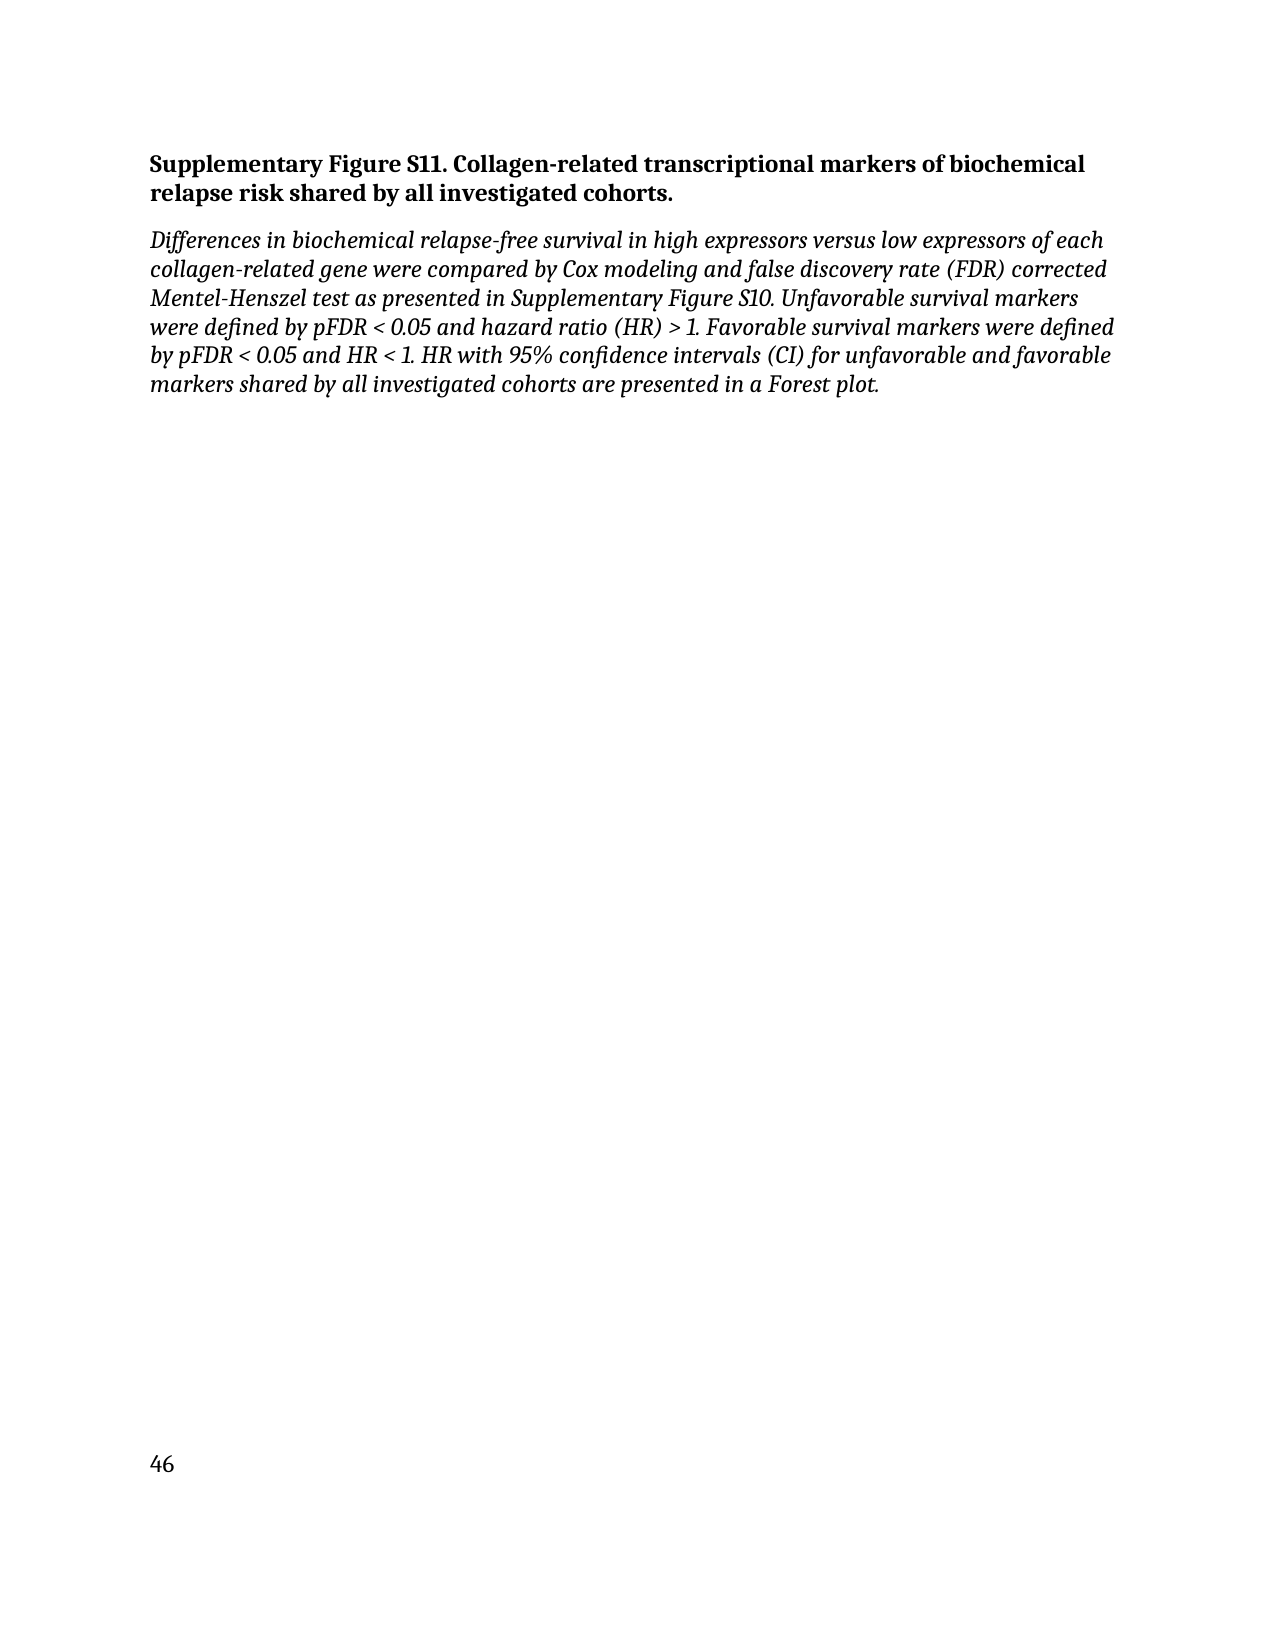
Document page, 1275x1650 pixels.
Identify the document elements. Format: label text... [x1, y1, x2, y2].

text Differences in biochemical relapse-free survival in high expressors versus low expressors of each collagen-related gene were compared by Cox modeling and false discovery rate (FDR) corrected Mentel-Henszel test as presented in Supplementary Figure S10. Unfavorable survival markers were defined by pFDR < 0.05 and hazard ratio (HR) > 1. Favorable survival markers were defined by pFDR < 0.05 and HR < 1. HR with 95% confidence intervals (CI) for unfavorable and favorable markers shared by all investigated cohorts are presented in a Forest plot. [150, 226, 1125, 399]
text Supplementary Figure S11. Collagen-related transcriptional markers of biochemical relapse risk shared by all investigated cohorts. [150, 150, 1125, 207]
